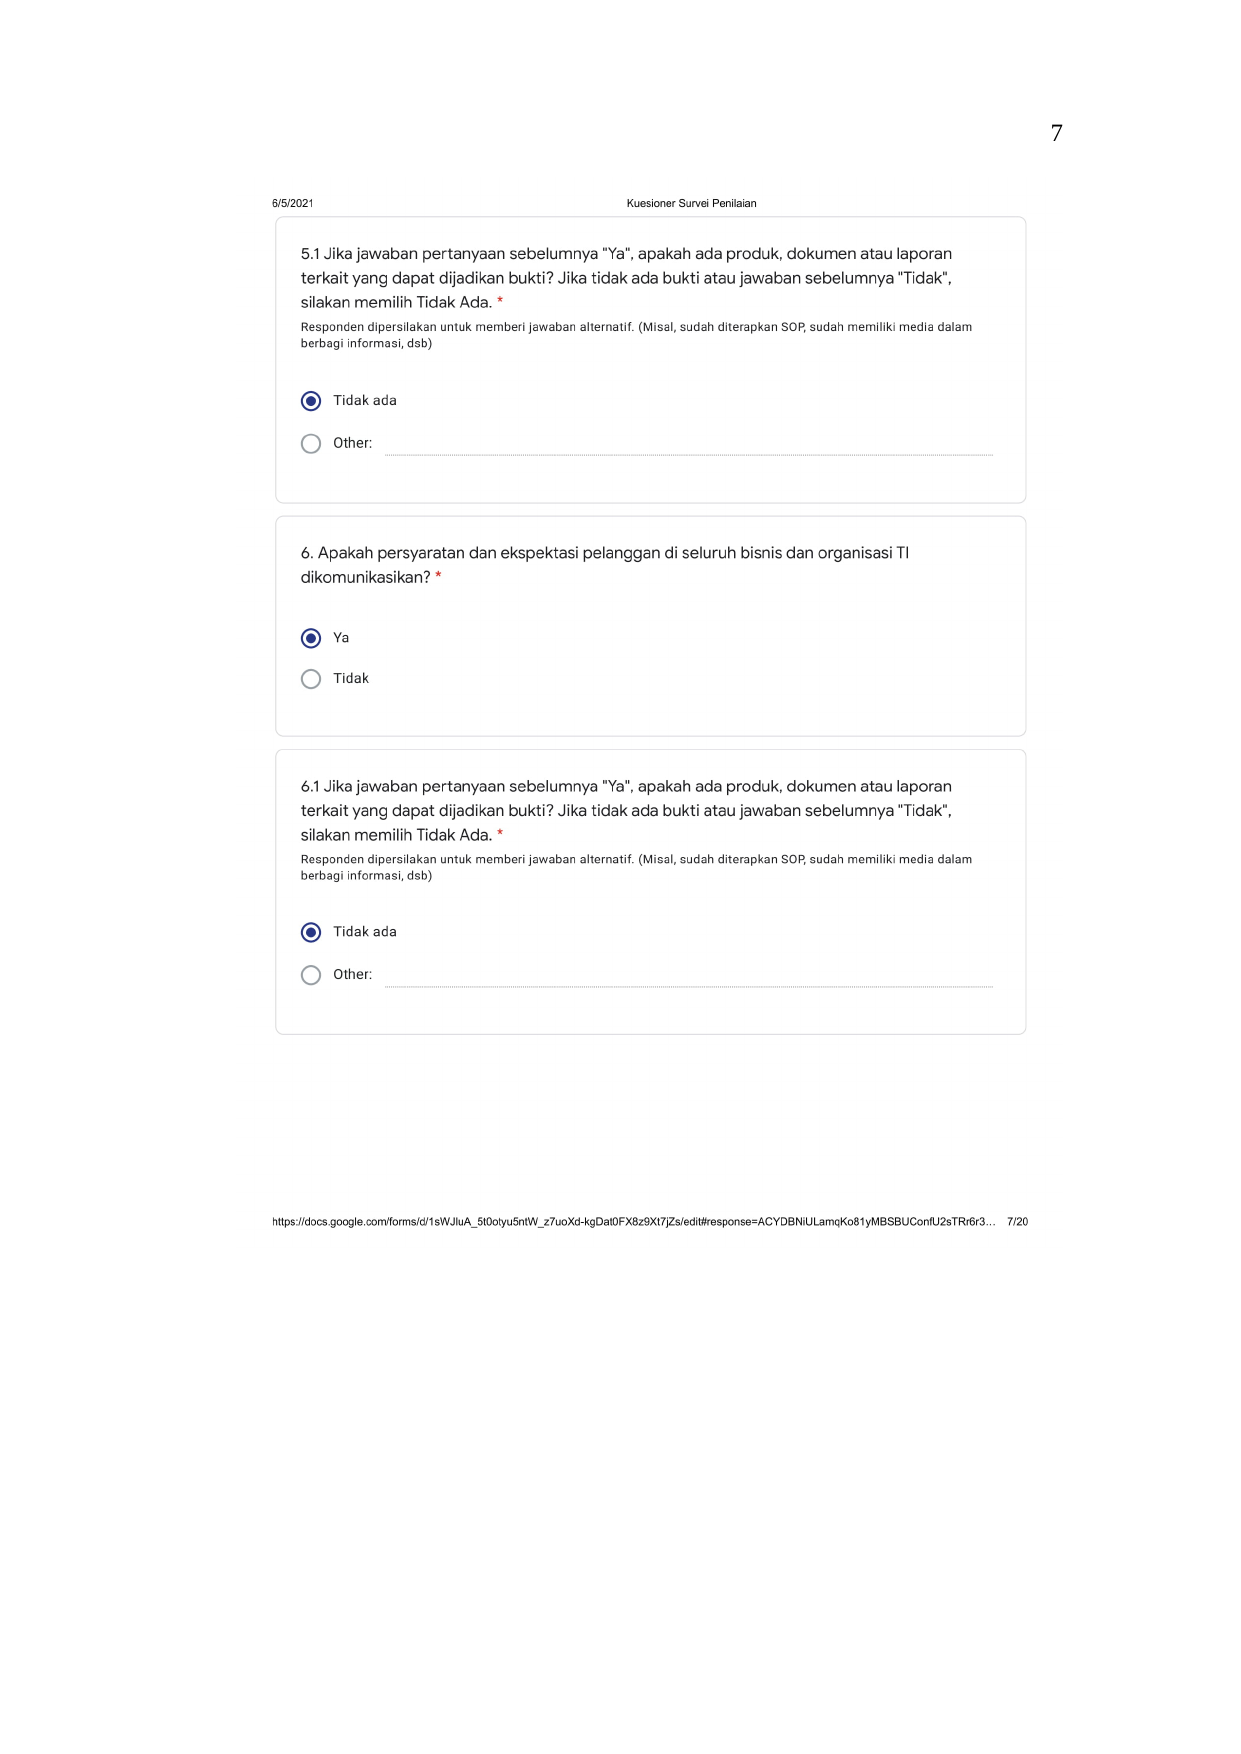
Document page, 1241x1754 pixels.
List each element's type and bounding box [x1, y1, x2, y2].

picture [236, 177, 1064, 1248]
